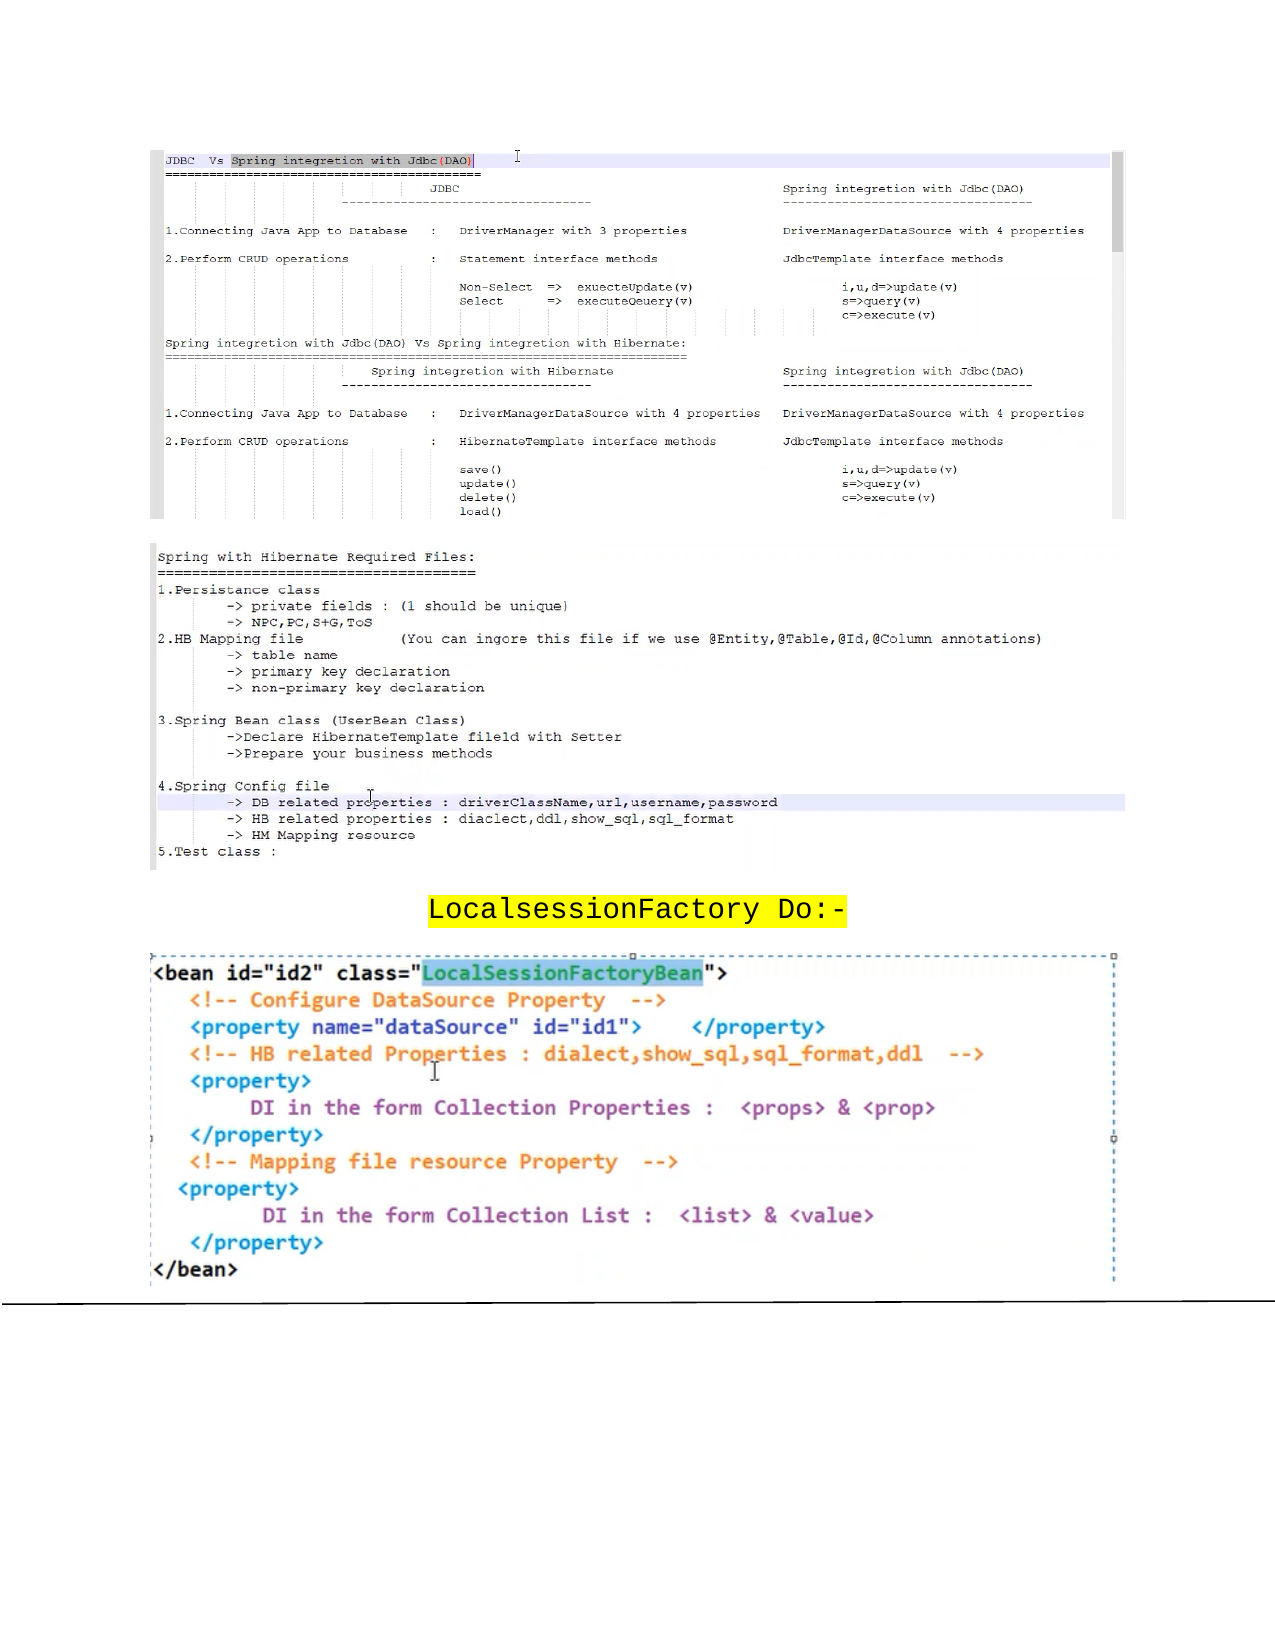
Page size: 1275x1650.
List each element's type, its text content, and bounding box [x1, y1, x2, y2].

picture [150, 150, 1125, 519]
picture [150, 543, 1125, 870]
text LocalsessionFactory Do:- [150, 894, 1125, 928]
picture [150, 953, 1125, 1286]
